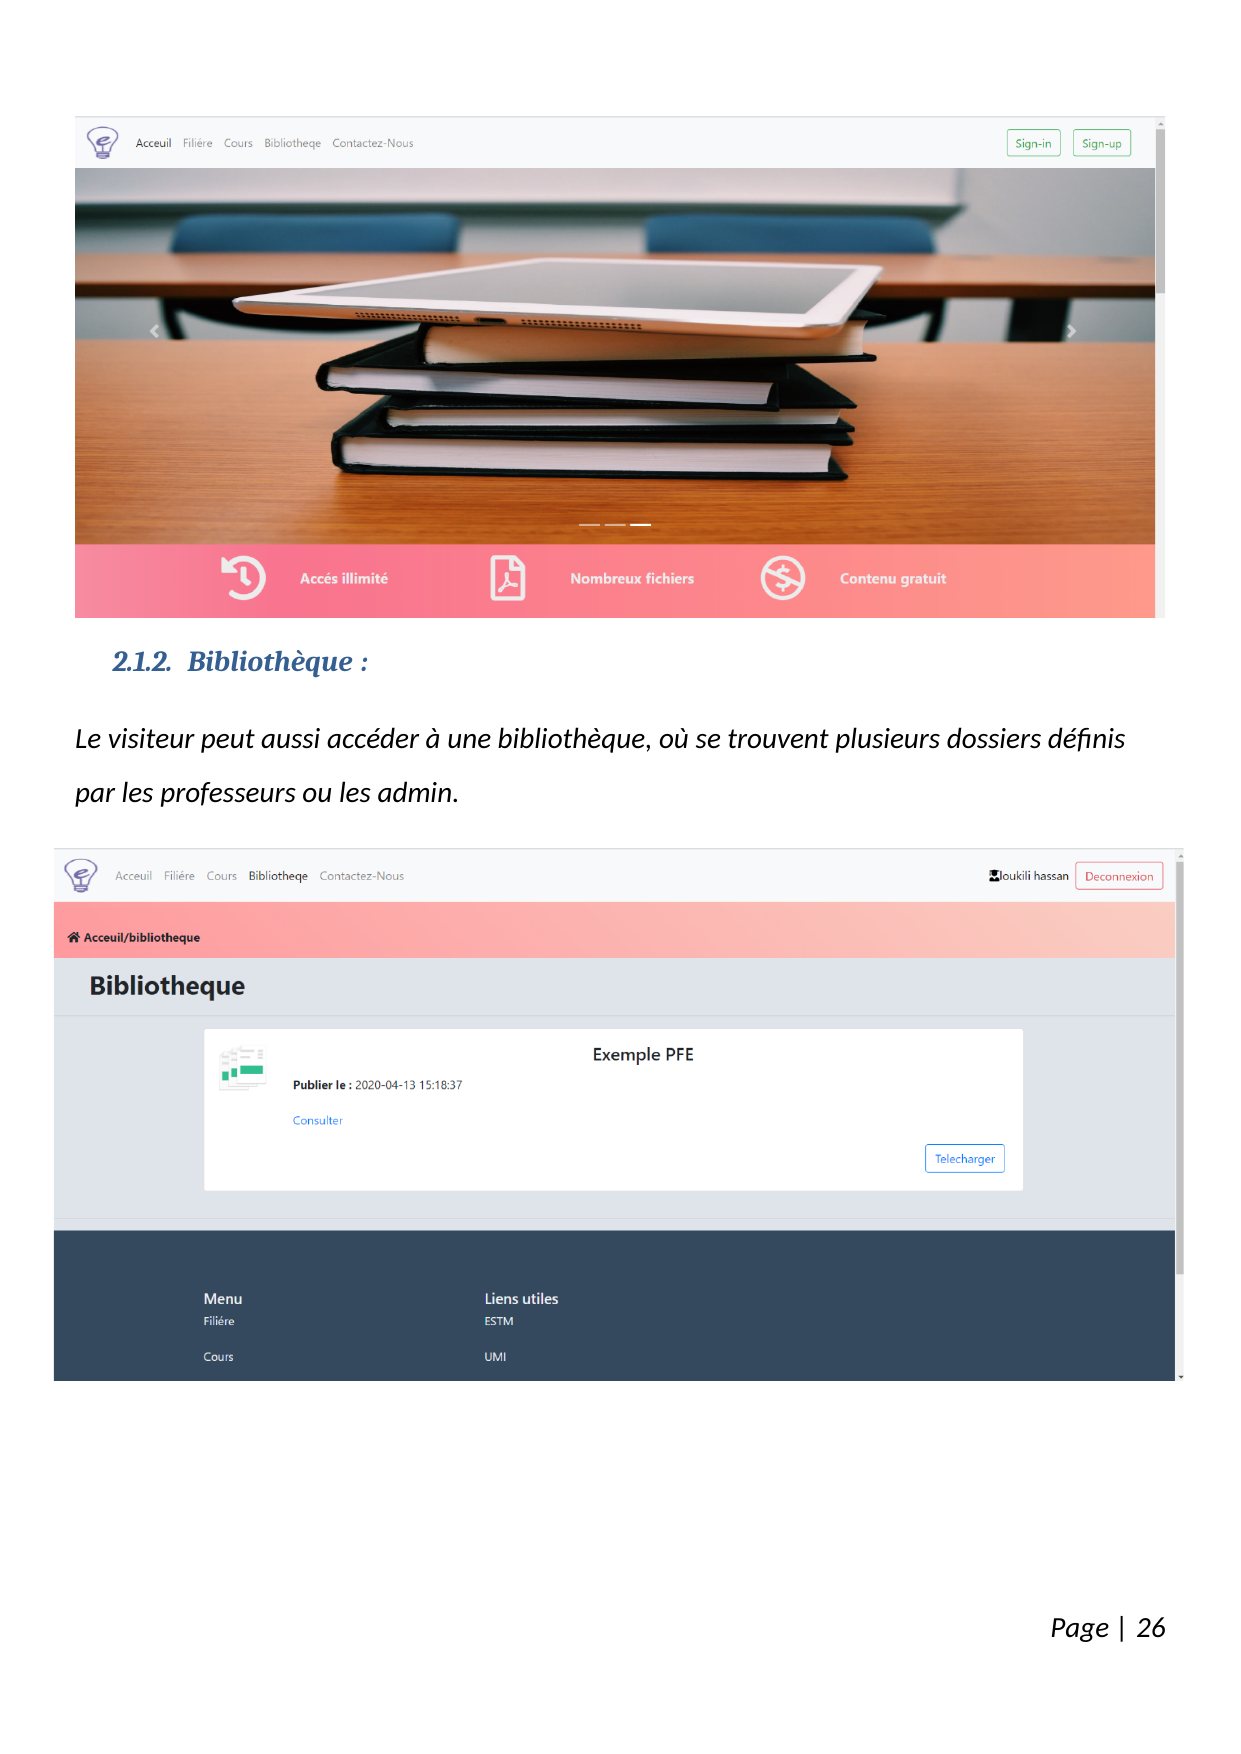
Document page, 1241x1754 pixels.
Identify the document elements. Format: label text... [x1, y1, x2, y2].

picture [52, 848, 1183, 1379]
subtitle Bibliothèque : [112, 645, 1165, 679]
picture [75, 113, 1166, 618]
text Le visiteur peut aussi accéder à une bibliothèque, où se trouvent plusieurs dossiers définis par les professeurs ou les admin. [75, 721, 1165, 809]
